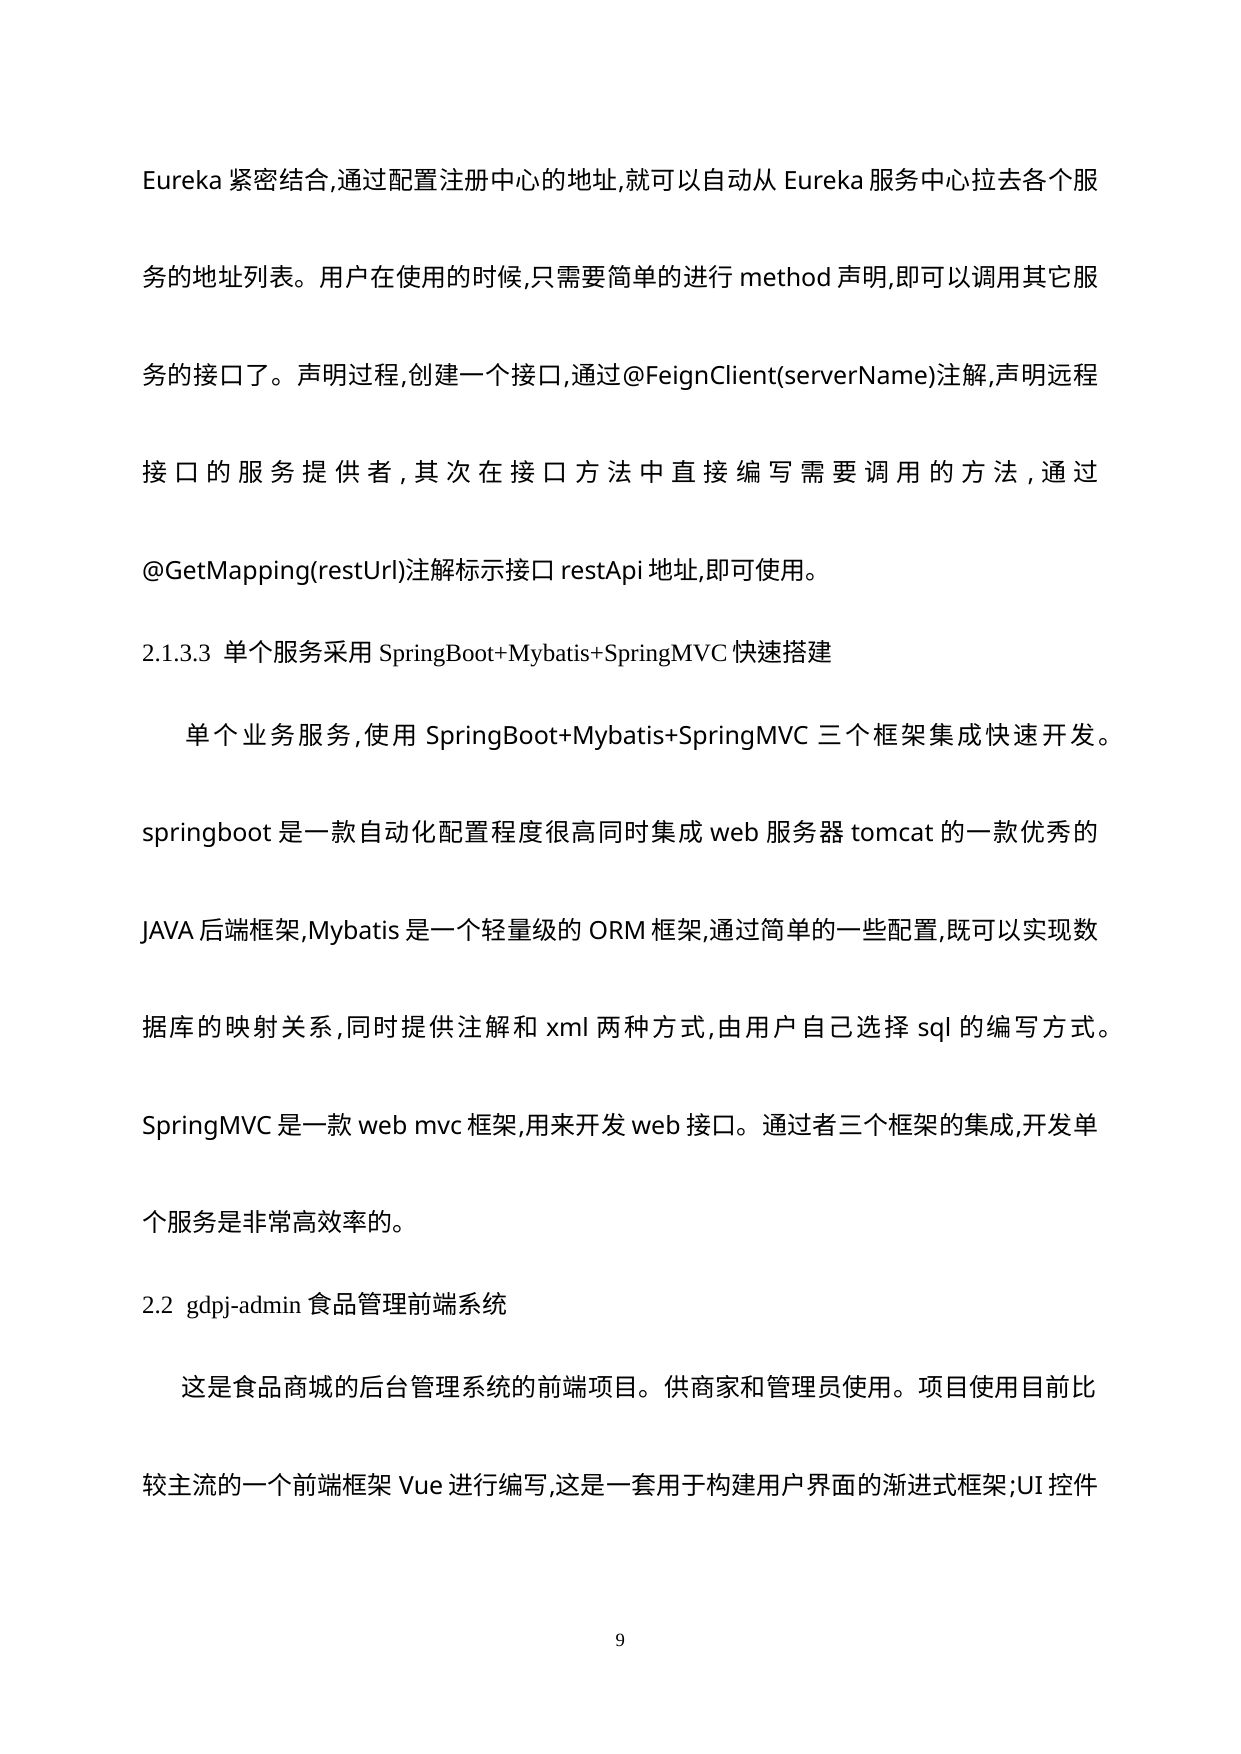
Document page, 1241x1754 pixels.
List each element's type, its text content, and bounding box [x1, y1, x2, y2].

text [142, 1353, 1098, 1516]
text 2.1.3.3 单个服务采用SpringBoot+Mybatis+SpringMVC快速搭建 [142, 619, 1098, 684]
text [142, 146, 1098, 601]
subtitle 2.2 gdpj-admin 食品管理前端系统 [142, 1271, 1098, 1336]
text 单个业务服务,使用SpringBoot+Mybatis+SpringMVC三个框架集成快速开发。springboot是一款自动化配置程度很高同时集成web服务器tomcat的一款优秀的JAVA后端框架,Mybatis是一个轻量级的ORM框架,通过简单的一些配置,既可以实现数据库的映射关系,同时提供注解和xml两种方式,由用户自己选择sql的编写方式。SpringMVC是一款web mvc框架,用来开发web接口。通过者三个框架的集成,开发单个服务是非常高效率的。 [142, 701, 1098, 1253]
